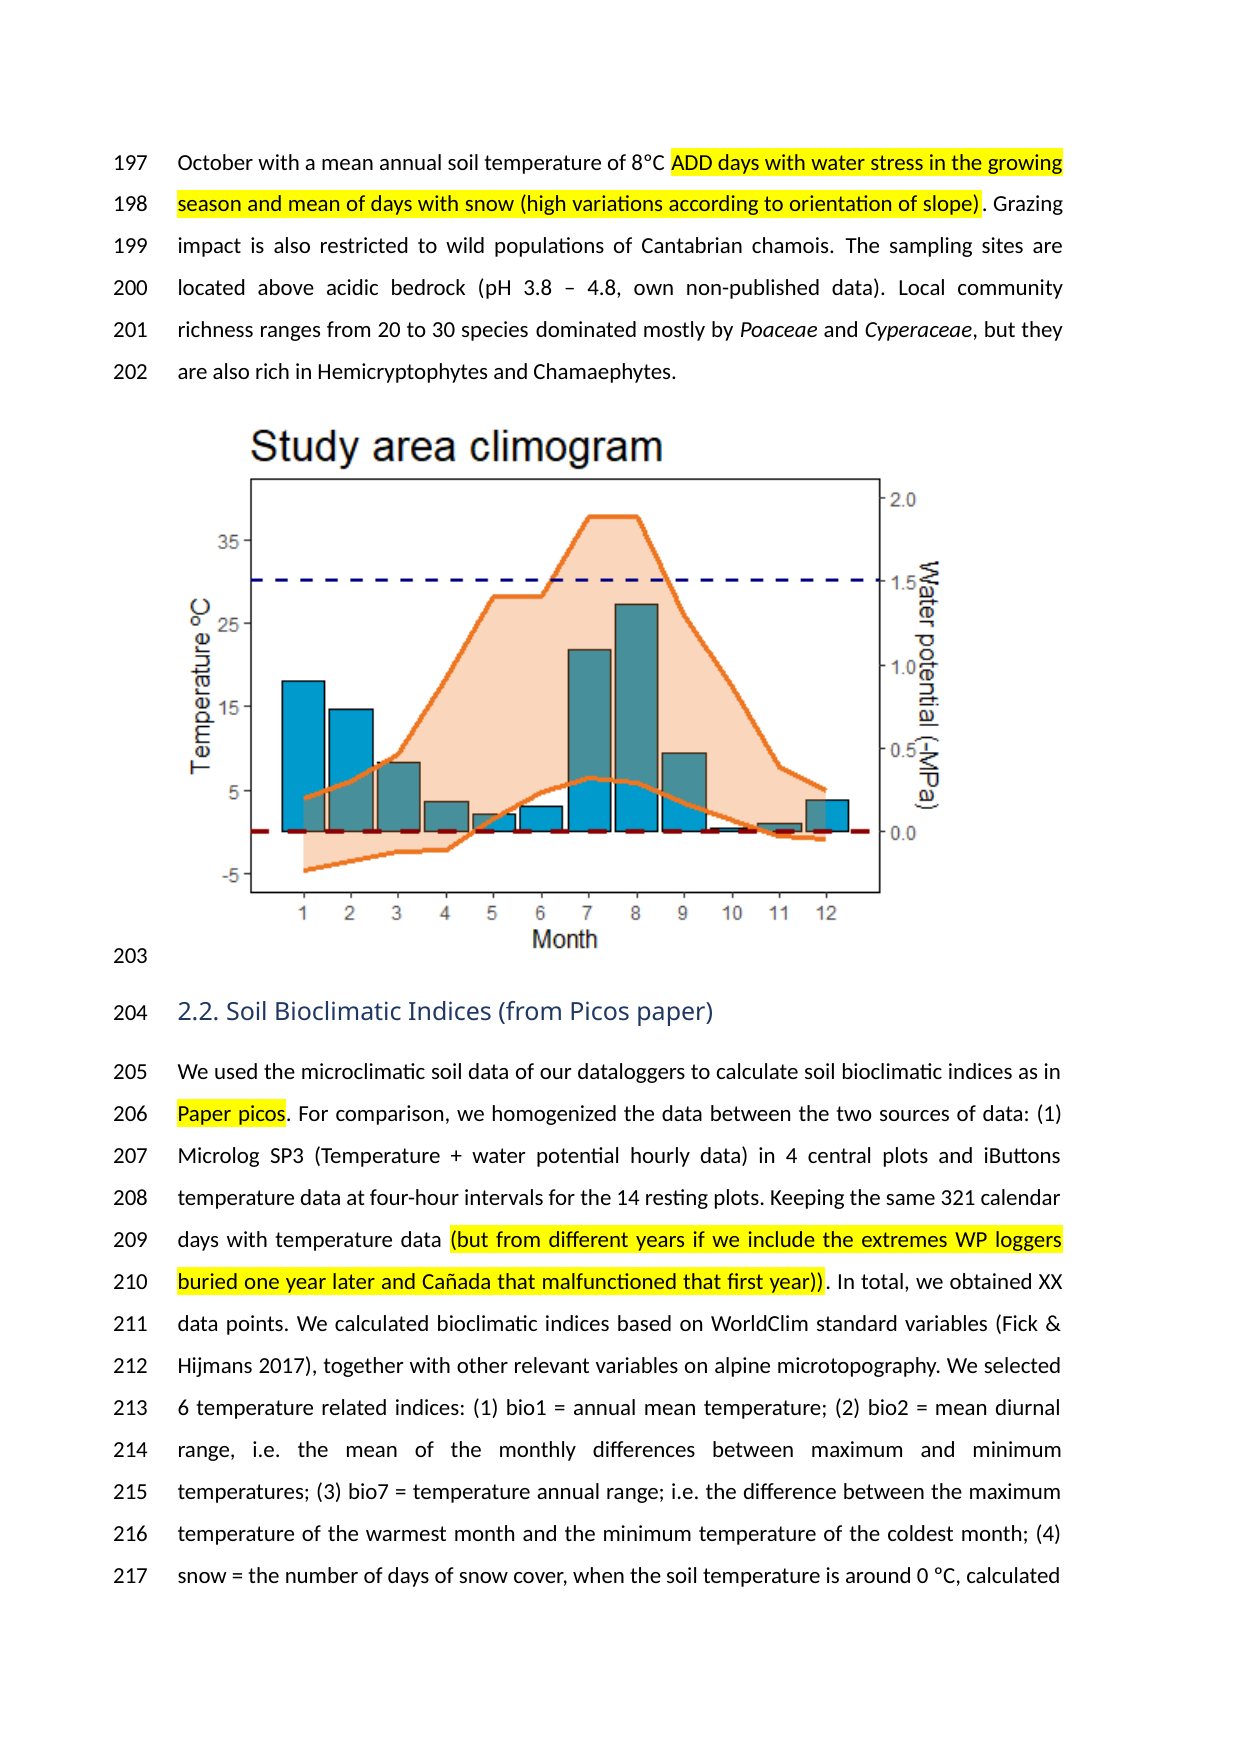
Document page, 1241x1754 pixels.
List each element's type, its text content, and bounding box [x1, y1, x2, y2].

picture [177, 416, 959, 964]
subtitle 2.2. Soil Bioclimatic Indices (from Picos paper) [177, 994, 1063, 1028]
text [177, 148, 1063, 386]
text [177, 1057, 1063, 1589]
